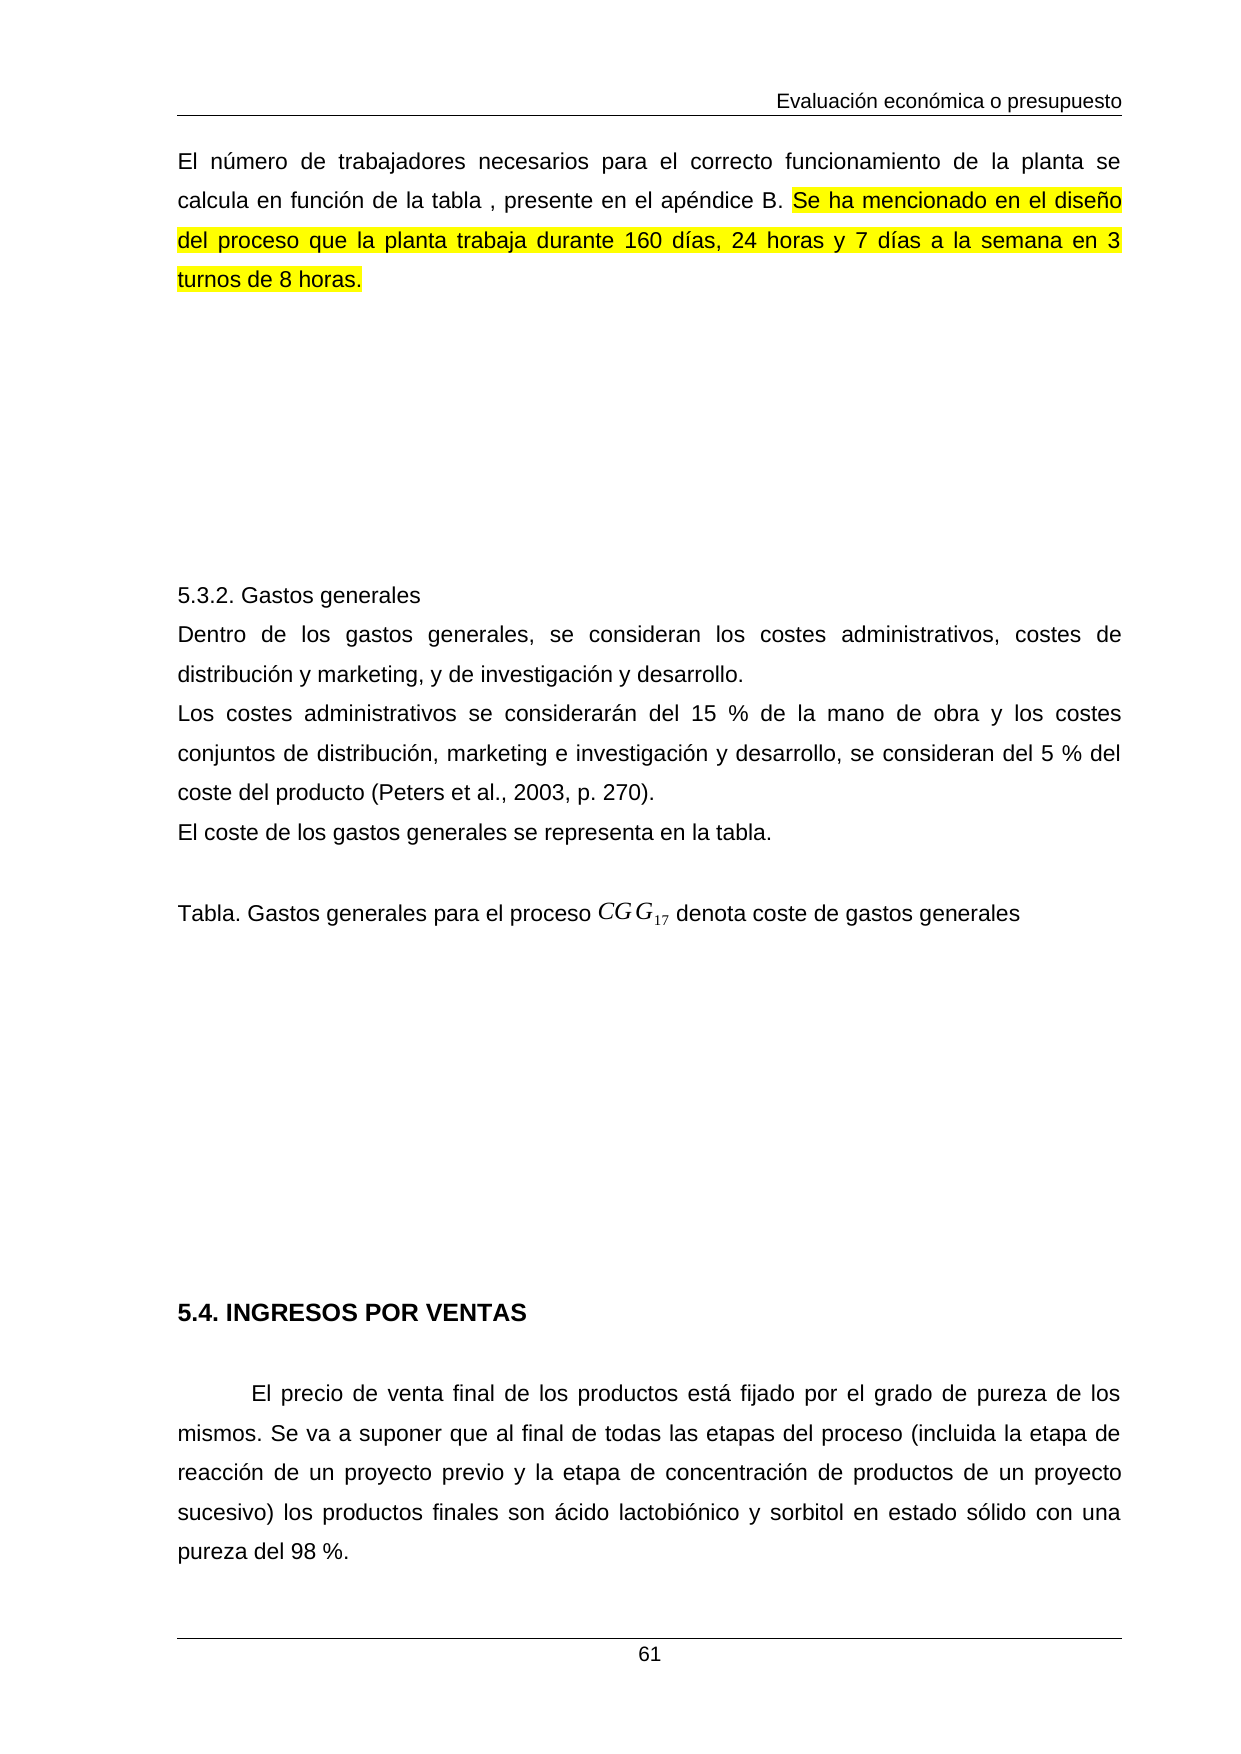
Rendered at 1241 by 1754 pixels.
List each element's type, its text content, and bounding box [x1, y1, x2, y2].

text El número de trabajadores necesarios para el correcto funcionamiento de la planta se calcula en función de la tabla , presente en el apéndice B. Se ha mencionado en el diseño del proceso que la planta trabaja durante 160 días, 24 horas y 7 días a la semana en 3 turnos de 8 horas. [177, 148, 1122, 227]
text 5.3.2. Gastos generales [177, 582, 1122, 608]
text El precio de venta final de los productos está fijado por el grado de pureza de los mismos. Se va a suponer que al final de todas las etapas del proceso (incluida la etapa de reacción de un proyecto previo y la etapa de concentración de productos de un proyecto sucesivo) los productos finales son ácido lactobiónico y sorbitol en estado sólido con una pureza del 98 %. [177, 1380, 1122, 1564]
text El número de trabajadores necesarios para el correcto funcionamiento de la planta se calcula en función de la tabla , presente en el apéndice B. Se ha mencionado en el diseño del proceso que la planta trabaja durante 160 días, 24 horas y 7 días a la semana en 3 turnos de 8 horas. [177, 253, 1122, 292]
text Dentro de los gastos generales, se consideran los costes administrativos, costes de distribución y marketing, y de investigación y desarrollo. [177, 621, 1122, 687]
text Los costes administrativos se considerarán del 15 % de la mano de obra y los costes conjuntos de distribución, marketing e investigación y desarrollo, se consideran del 5 % del coste del producto (Peters et al., 2003, p. 270). [177, 700, 1122, 806]
text 5.4. INGRESOS POR VENTAS [177, 1298, 1122, 1326]
text Tabla. Gastos generales para el proceso denota coste de gastos generales [177, 898, 1122, 929]
text El coste de los gastos generales se representa en la tabla. [177, 819, 1122, 845]
